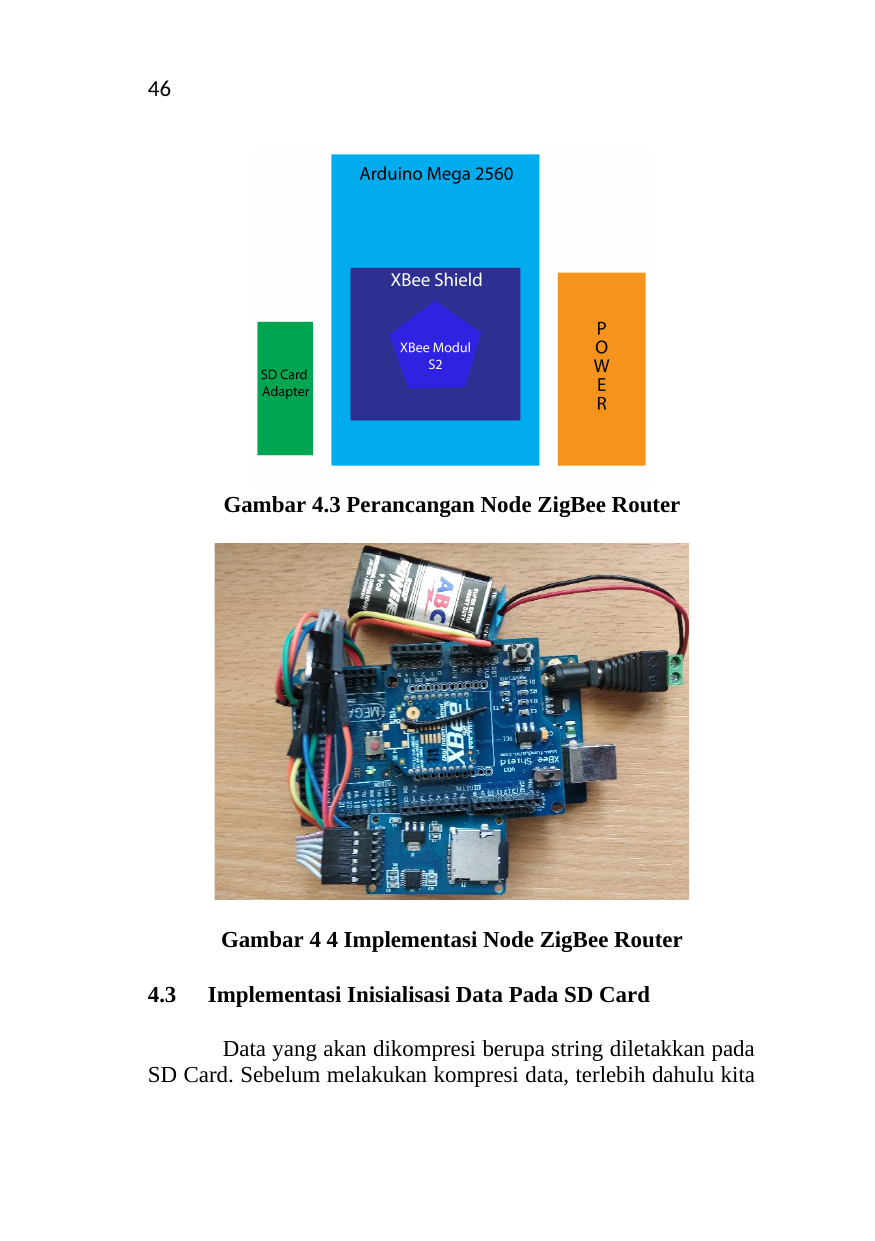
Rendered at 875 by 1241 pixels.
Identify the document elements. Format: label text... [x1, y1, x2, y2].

text Gambar 4. Perancangan Node ZigBee Router [148, 491, 756, 517]
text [148, 1035, 756, 1088]
picture [214, 543, 690, 900]
picture [249, 147, 655, 491]
text Gambar 4 Implementasi Node ZigBee Router [148, 926, 756, 953]
subtitle Implementasi Inisialisasi Data Pada SD Card [148, 981, 756, 1007]
